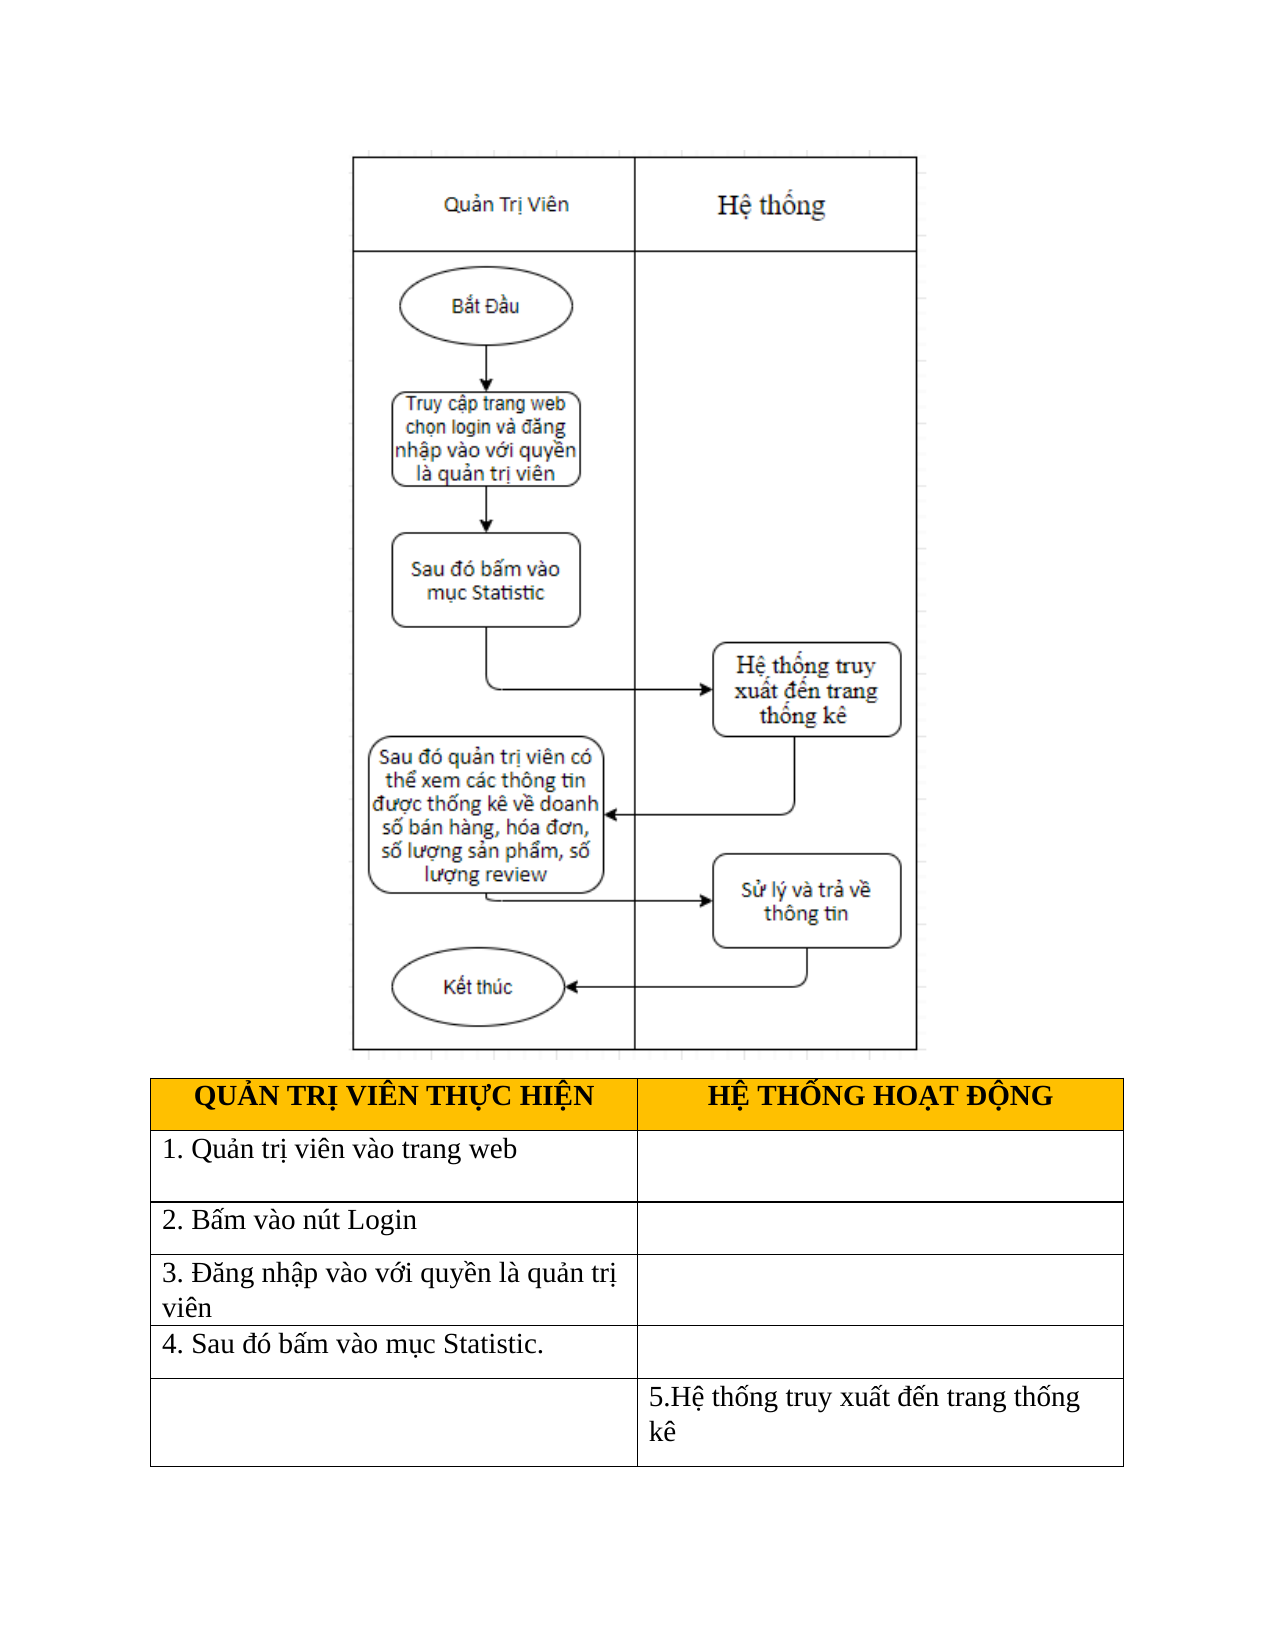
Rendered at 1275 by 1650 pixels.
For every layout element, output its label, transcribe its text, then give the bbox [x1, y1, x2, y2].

table_cell 5.Hệ thống truy xuất đến trang thống kê [638, 1379, 1123, 1466]
table_cell [638, 1203, 1123, 1254]
table_header HỆ THỐNG HOẠT ĐỘNG [638, 1079, 1123, 1130]
table_cell [638, 1326, 1123, 1378]
picture [348, 150, 927, 1060]
table_cell 3. Đăng nhập vào với quyền là quản trị viên [151, 1255, 637, 1325]
table_cell 1. Quản trị viên vào trang web [151, 1131, 637, 1201]
table_header QUẢN TRỊ VIÊN THỰC HIỆN [151, 1079, 637, 1130]
table_cell 2. Bấm vào nút Login [151, 1203, 637, 1254]
table_cell [151, 1379, 637, 1466]
table_cell [638, 1255, 1123, 1325]
table_cell [638, 1131, 1123, 1201]
table_cell 4. Sau đó bấm vào mục Statistic. [151, 1326, 637, 1378]
